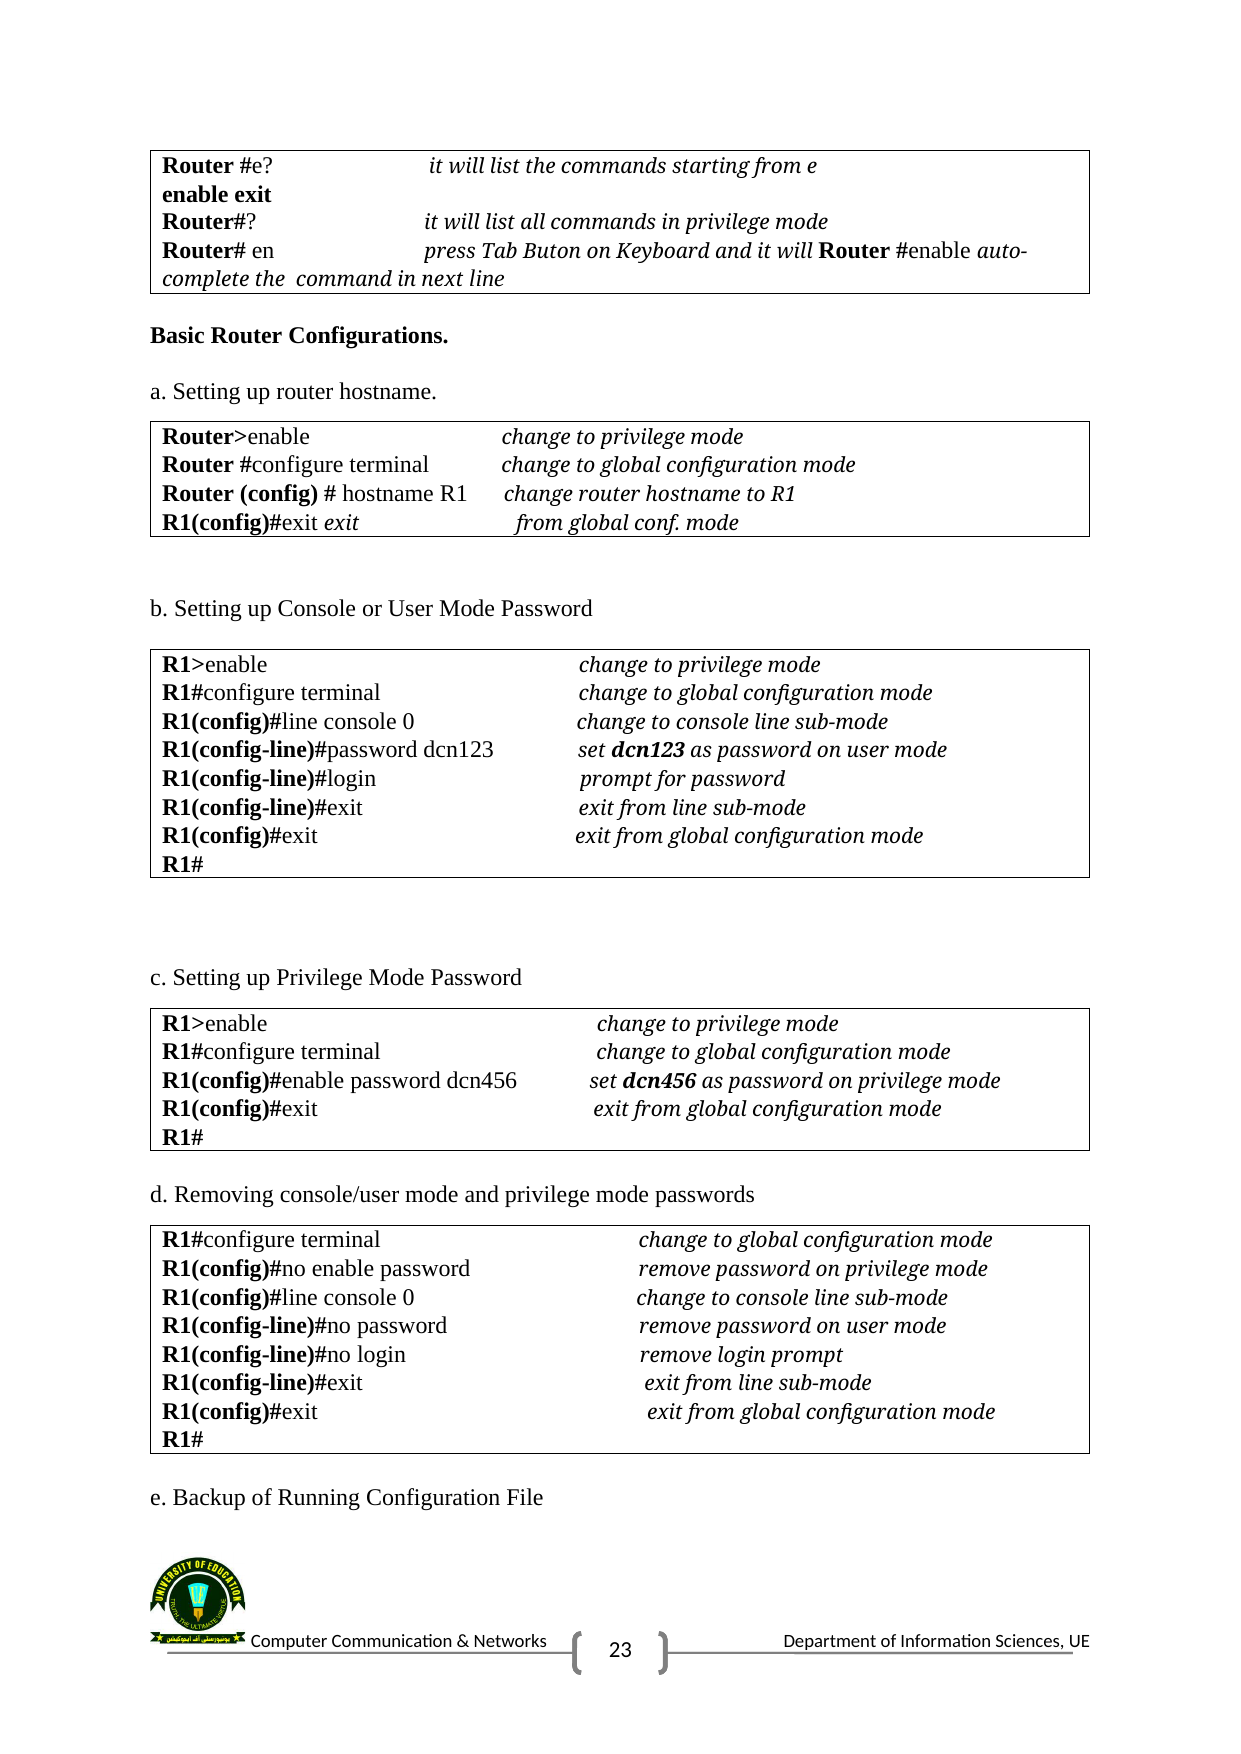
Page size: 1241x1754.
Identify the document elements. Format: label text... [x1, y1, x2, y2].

table_header R1#configure terminal change to global configuration mode R1(config)#no enable password remove password on privilege mode R1(config)#line console 0 change to console line sub-mode R1(config-line)#no password remove password on user mode R1(config-line)#no login remove login prompt R1(config-line)#exit exit from line sub-mode R1(config)#exit exit from global configuration mode R1# [151, 1226, 1089, 1453]
text a. Setting up router hostname. [150, 377, 1090, 404]
text Basic Router Configurations. [150, 321, 1090, 349]
text d. Removing console/user mode and privilege mode passwords [150, 1180, 1090, 1208]
text b. Setting up Console or User Mode Password [150, 593, 1090, 621]
table_header R1>enable change to privilege mode R1#configure terminal change to global configuration mode R1(config)#enable password dcn456 set dcn456 as password on privilege mode R1(config)#exit exit from global configuration mode R1# [151, 1009, 1089, 1150]
picture [150, 1552, 246, 1648]
table_header R1>enable change to privilege mode R1#configure terminal change to global configuration mode R1(config)#line console 0 change to console line sub-mode R1(config-line)#password dcn123 set dcn123 as password on user mode R1(config-line)#login prompt for password R1(config-line)#exit exit from line sub-mode R1(config)#exit exit from global configuration mode R1# [151, 650, 1089, 877]
table_header Router #e? it will list the commands starting from e enable exit Router#? it will list all commands in privilege mode Router# en press Tab Buton on Keyboard and it will Router #enable auto-complete the command in next line [151, 151, 1089, 293]
text c. Setting up Privilege Mode Password [150, 963, 1090, 991]
table_header Router>enable change to privilege mode Router #configure terminal change to global configuration mode Router (config) # hostname R1 change router hostname to R1 R1(config)#exit exit from global conf. mode [151, 422, 1089, 536]
text e. Backup of Running Configuration File [150, 1483, 1090, 1510]
